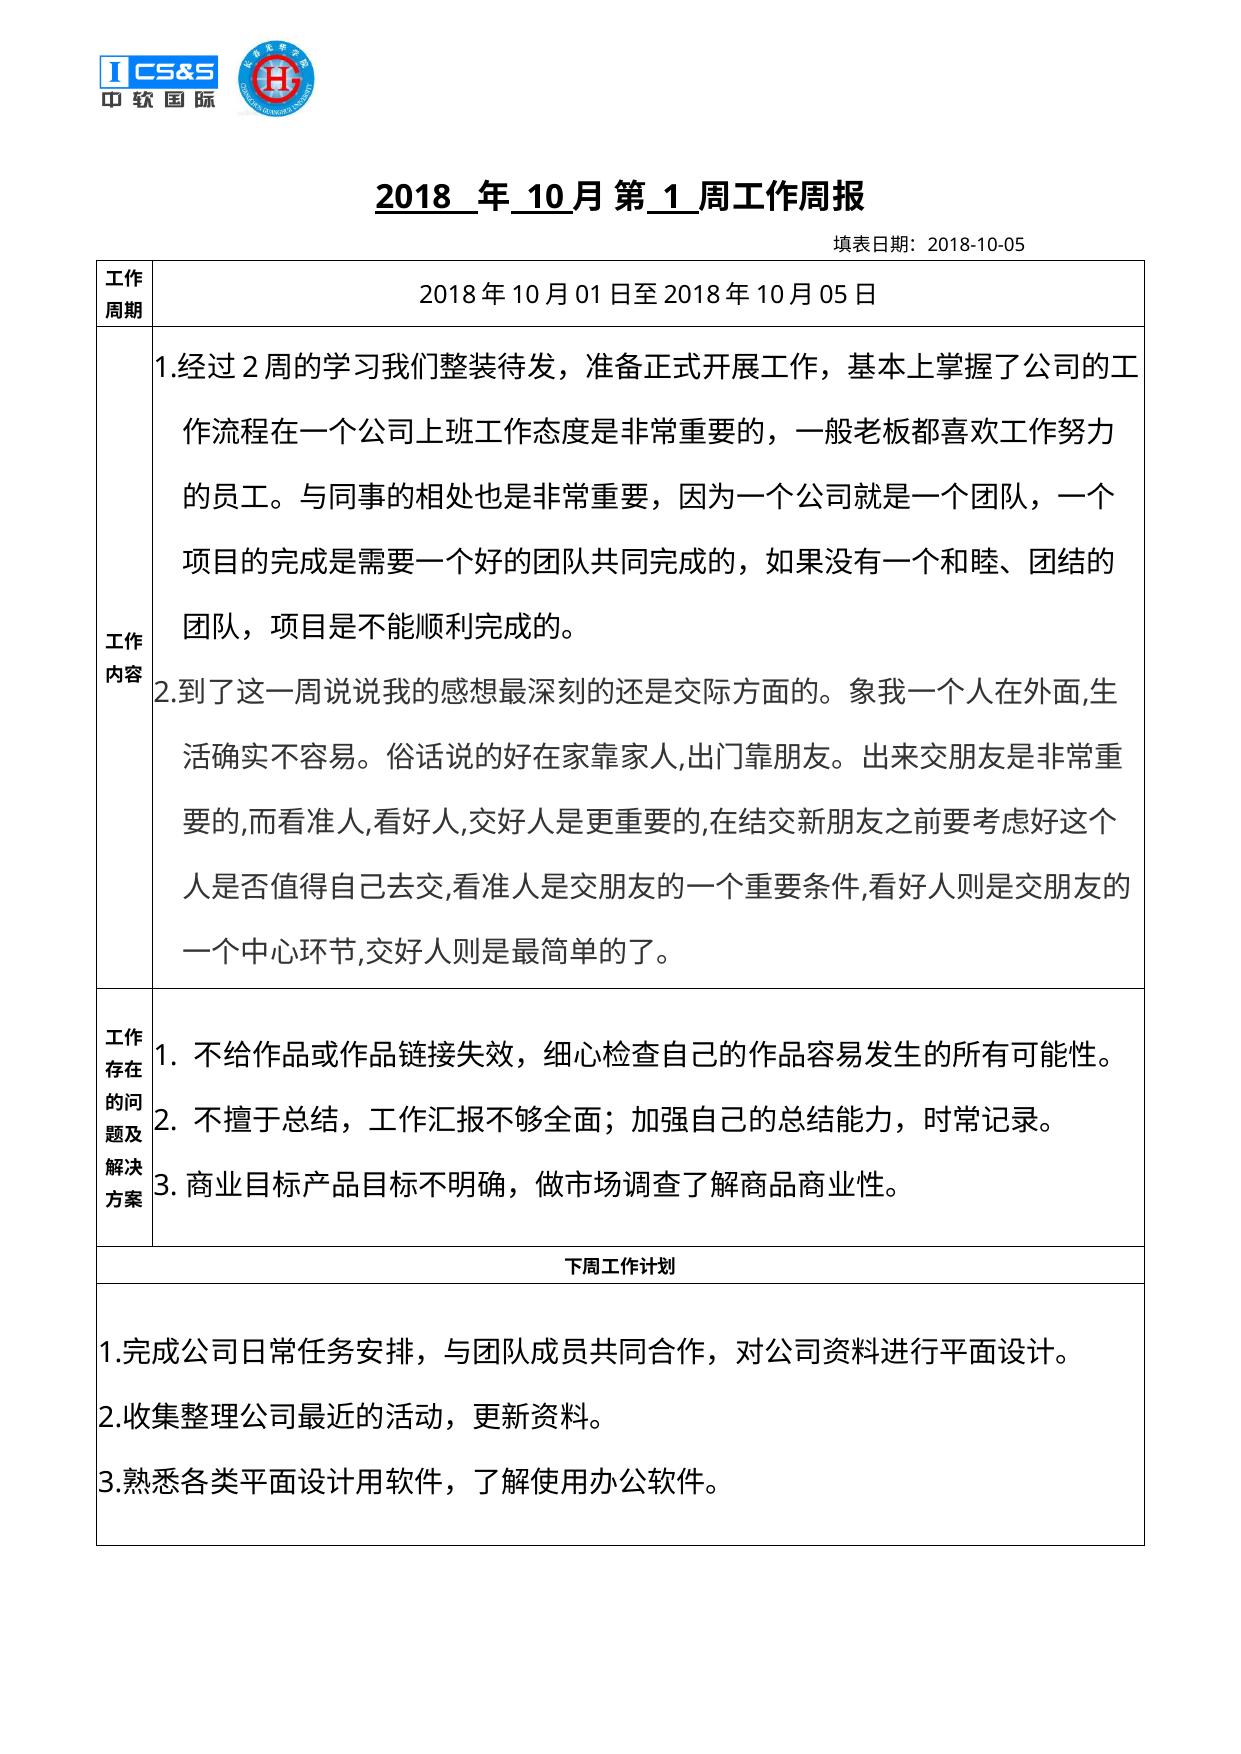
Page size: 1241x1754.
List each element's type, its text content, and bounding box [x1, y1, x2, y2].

table_cell 不给作品或作品链接失效，细心检查自己的作品容易发生的所有可能性。 不擅于总结，工作汇报不够全面；加强自己的总结能力，时常记录。 3. 商业目标产品目标不明确，做市场调查了解商品商业性。 [153, 989, 1144, 1246]
text 填表日期：2018-10-05 [716, 227, 1092, 259]
table_cell 工作存在的问题及解决方案 [97, 989, 152, 1246]
table_header 2018年10月01日至2018年10月05日 [153, 261, 1144, 326]
table_cell 下周工作计划 [97, 1247, 1144, 1283]
table_header 工作周期 [97, 261, 152, 326]
table_cell 1.完成公司日常任务安排，与团队成员共同合作，对公司资料进行平面设计。 2.收集整理公司最近的活动，更新资料。 3.熟悉各类平面设计用软件，了解使用办公软件。 [97, 1284, 1144, 1545]
picture [233, 36, 320, 119]
text 2018 年 10 月 第 1 周工作周报 [148, 162, 1092, 227]
table_cell 1.经过2周的学习我们整装待发，准备正式开展工作，基本上掌握了公司的工作流程在一个公司上班工作态度是非常重要的，一般老板都喜欢工作努力的员工。与同事的相处也是非常重要，因为一个公司就是一个团队，一个项目的完成是需要一个好的团队共同完成的，如果没有一个和睦、团结的团队，项目是不能顺利完成的。 2.到了这一周说说我的感想最深刻的还是交际方面的。象我一个人在外面,生 活确实不容易。俗话说的好在家靠家人,出门靠朋友。出来交朋友是非常重要的,而看准人,看好人,交好人是更重要的,在结交新朋友之前要考虑好这个人是否值得自己去交,看准人是交朋友的一个重要条件,看好人则是交朋友的一个中心环节,交好人则是最简单的了。 [153, 327, 1144, 987]
table_cell 工作内容 [97, 327, 152, 987]
